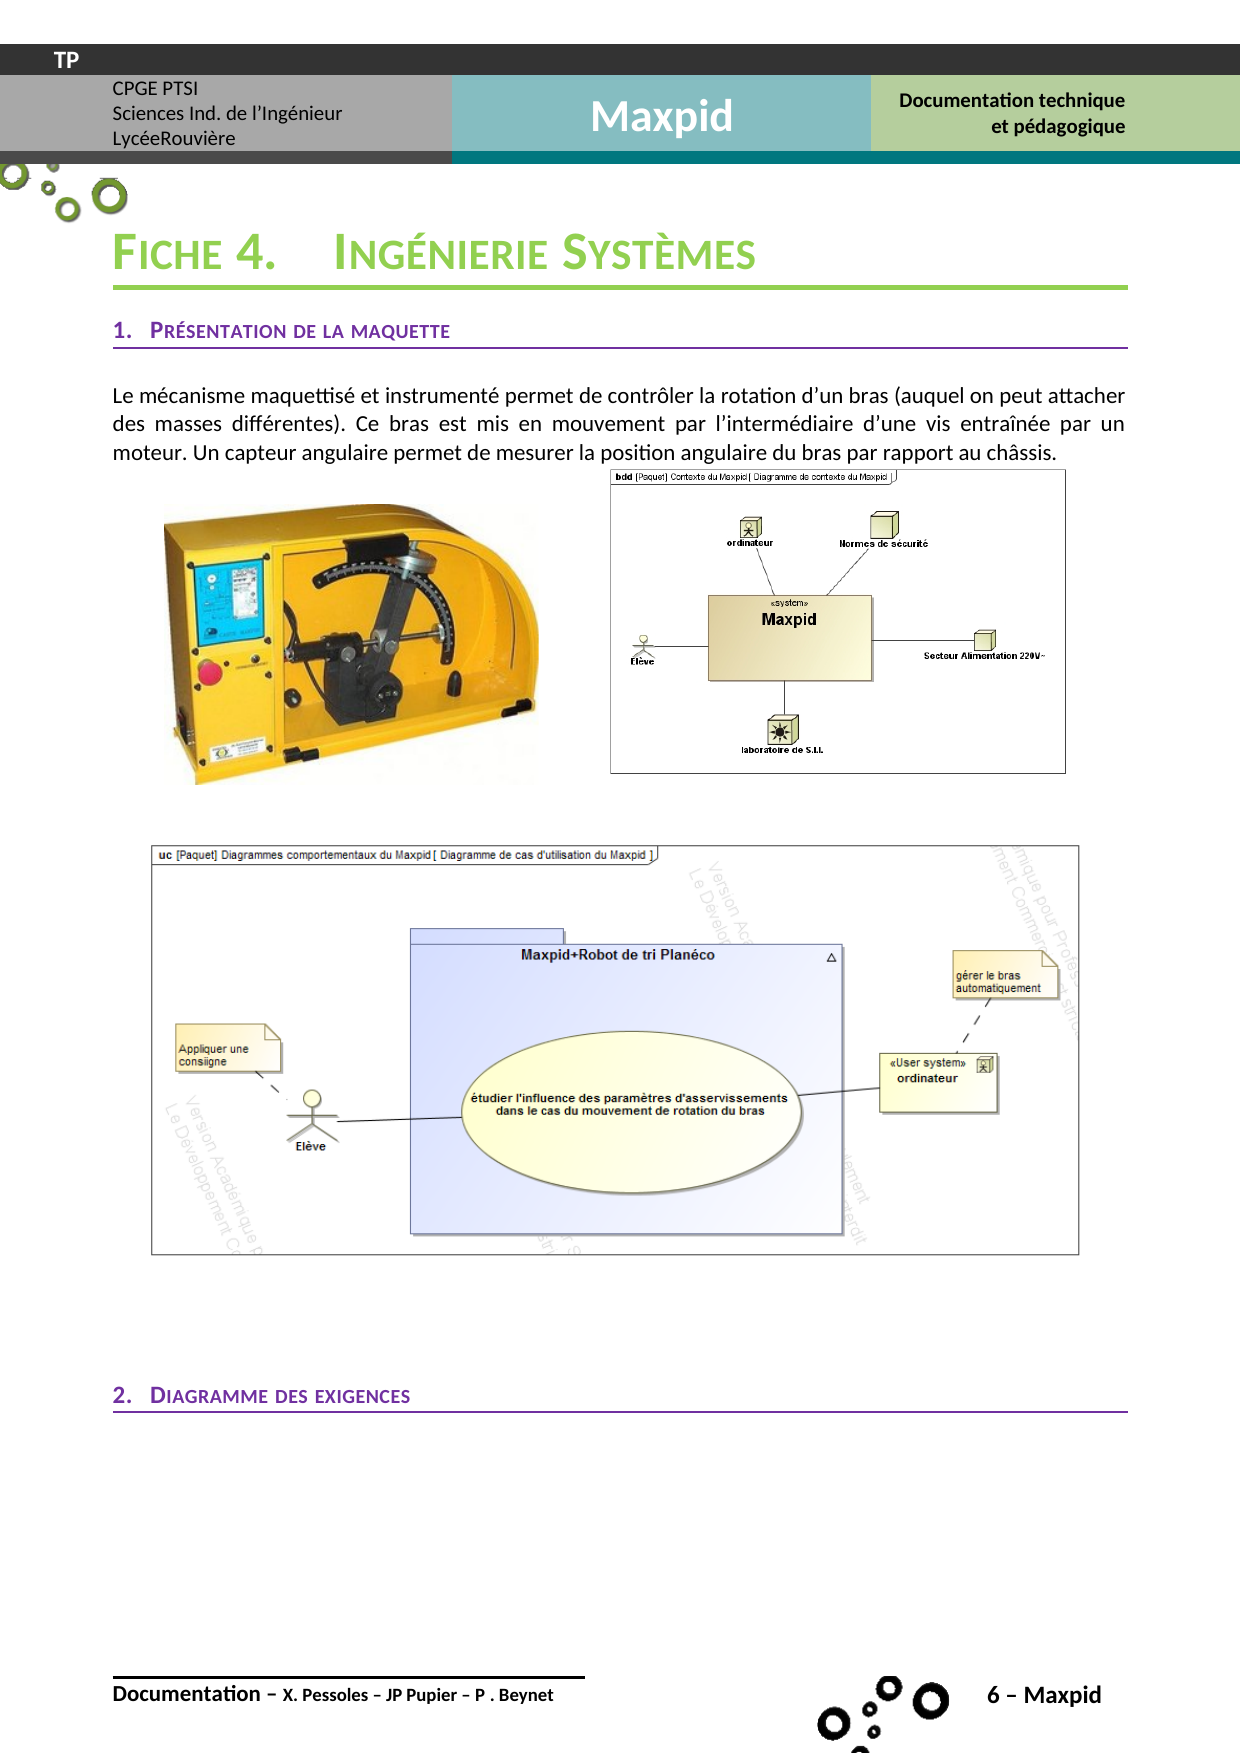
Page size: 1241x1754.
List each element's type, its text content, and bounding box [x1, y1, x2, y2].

subtitle Ingénierie Systèmes [112, 217, 1128, 290]
picture [164, 504, 539, 785]
subtitle Présentation de la maquette [112, 315, 1128, 349]
picture [817, 1676, 950, 1753]
text Le mécanisme maquettisé et instrumenté permet de contrôler la rotation d’un bras (auquel on peut attacher des masses différentes). Ce bras est mis en mouvement par l’intermédiaire d’une vis entraînée par un moteur. Un capteur angulaire permet de mesurer la position angulaire du bras par rapport au châssis. [112, 382, 1128, 466]
picture [606, 465, 1077, 785]
picture [146, 840, 1094, 1270]
subtitle Diagramme des exigences [112, 1379, 1128, 1413]
picture [0, 164, 128, 224]
